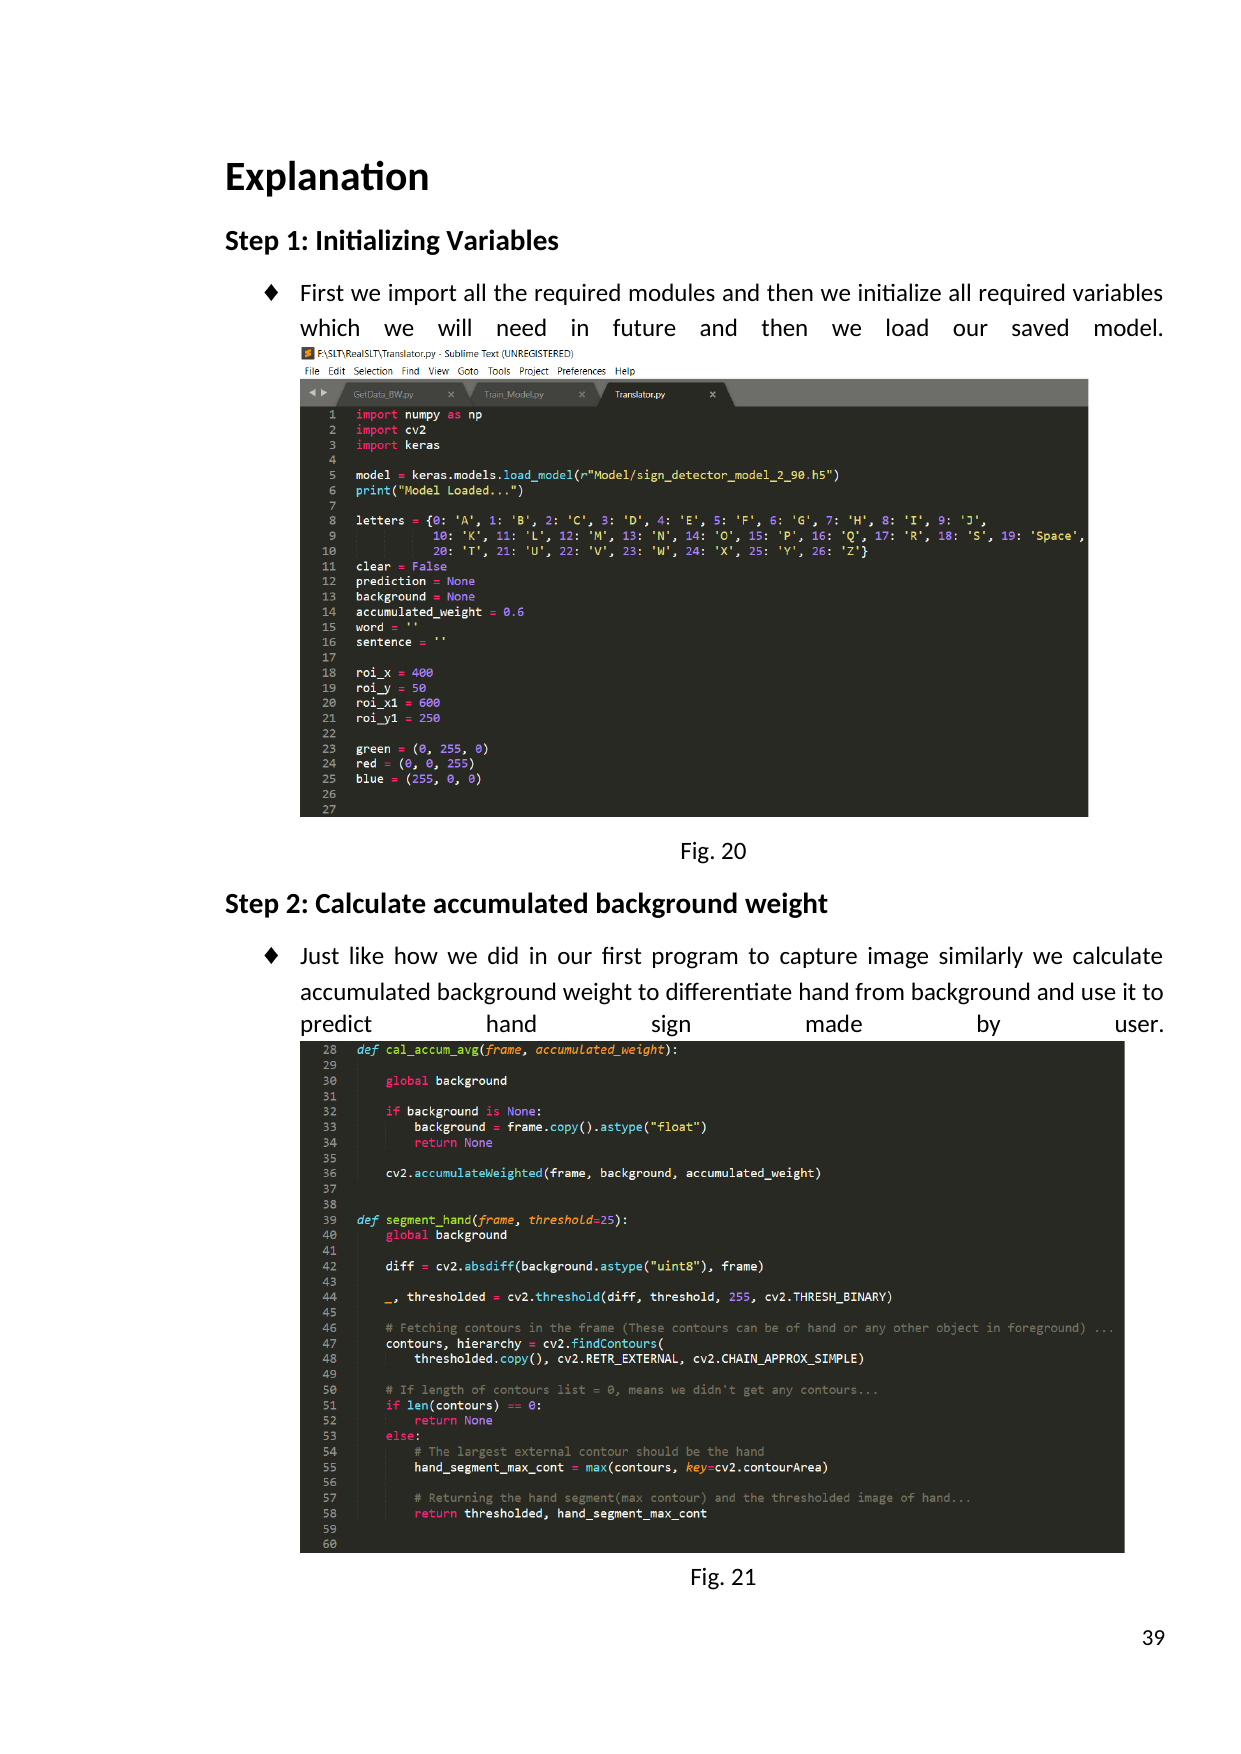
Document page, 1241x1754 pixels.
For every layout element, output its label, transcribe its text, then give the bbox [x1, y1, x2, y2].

text Step 2: Calculate accumulated background weight [225, 885, 1165, 921]
picture [300, 344, 1089, 817]
text Fig. 20 [225, 835, 1165, 866]
list Fig. 21 [300, 1561, 1165, 1592]
text Explanation [225, 150, 1165, 201]
text Step 1: Initializing Variables [225, 222, 1165, 257]
picture [300, 1041, 1125, 1553]
